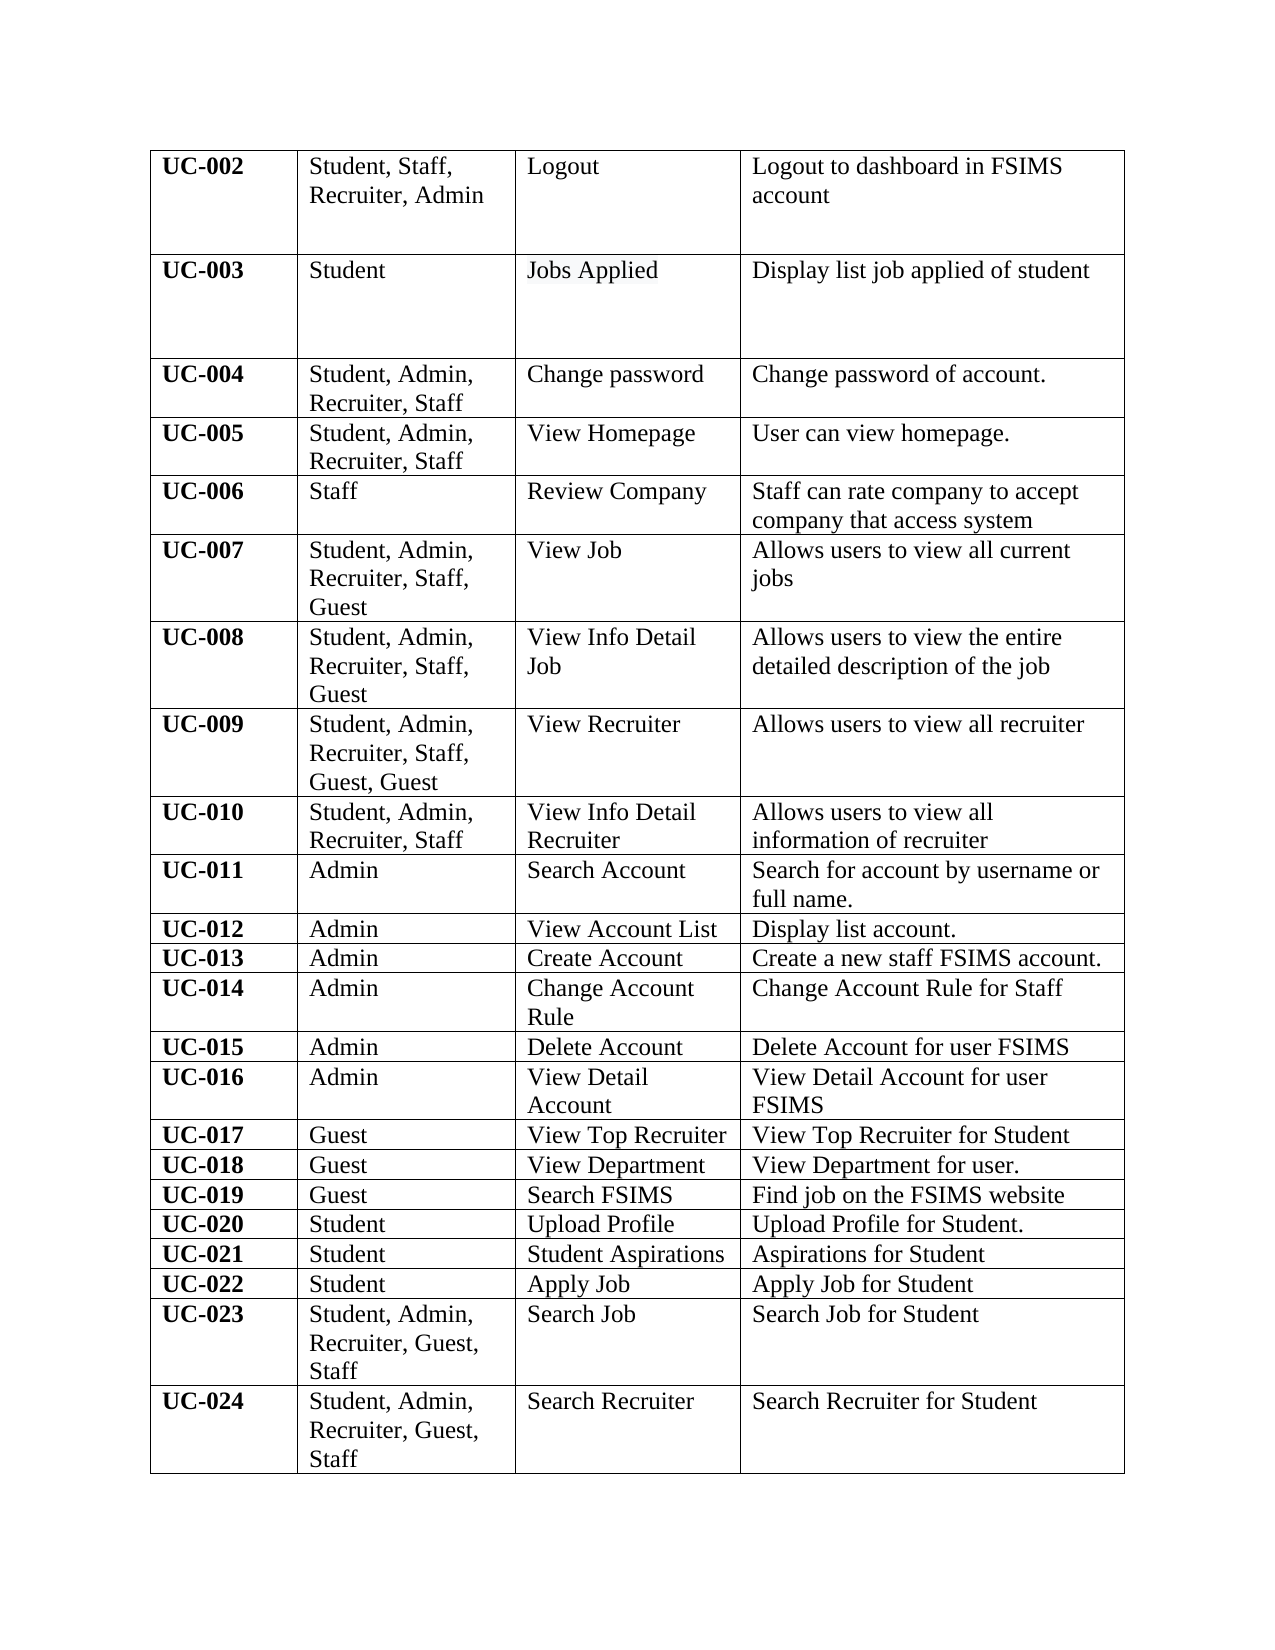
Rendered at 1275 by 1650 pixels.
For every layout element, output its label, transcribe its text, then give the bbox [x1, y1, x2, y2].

table_cell Student, Admin, Recruiter, Guest, Staff [298, 1386, 515, 1472]
table_cell View Recruiter [516, 709, 740, 796]
table_cell View Department for user. [741, 1150, 1124, 1179]
table_cell Student, Admin, Recruiter, Staff, Guest [298, 535, 515, 621]
table_cell Display list account. [741, 914, 1124, 942]
table_cell Create Account [516, 944, 740, 972]
table_cell Admin [298, 855, 515, 913]
table_cell Allows users to view all current jobs [741, 535, 1124, 621]
table_cell UC-020 [151, 1210, 297, 1238]
table_cell Apply Job for Student [741, 1269, 1124, 1298]
table_cell View Department [516, 1150, 740, 1179]
table_cell Apply Job [516, 1269, 740, 1298]
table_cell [298, 151, 515, 254]
table_cell Allows users to view all recruiter [741, 709, 1124, 796]
table_cell Delete Account [516, 1032, 740, 1061]
table_cell View Job [516, 535, 740, 621]
table_cell UC-010 [151, 797, 297, 854]
table_cell Student, Admin, Recruiter, Staff, Guest, Guest [298, 709, 515, 796]
table_cell UC-005 [151, 418, 297, 475]
table_cell Create a new staff FSIMS account. [741, 944, 1124, 972]
table_cell Student, Admin, Recruiter, Staff [298, 359, 515, 417]
table_cell Search Job [516, 1299, 740, 1385]
table_cell Upload Profile [516, 1210, 740, 1238]
table_cell Admin [298, 944, 515, 972]
table_cell Search for account by username or full name. [741, 855, 1124, 913]
table_cell Student [298, 1210, 515, 1238]
table_cell UC-003 [151, 255, 297, 358]
table_cell UC-013 [151, 944, 297, 972]
table_cell UC-012 [151, 914, 297, 942]
table_cell Student Aspirations [516, 1239, 740, 1268]
table_cell Change password [516, 359, 740, 417]
table_cell UC-024 [151, 1386, 297, 1472]
table_cell UC-015 [151, 1032, 297, 1061]
table_cell Allows users to view the entire detailed description of the job [741, 622, 1124, 708]
table_cell View Top Recruiter for Student [741, 1120, 1124, 1149]
table_cell UC-018 [151, 1150, 297, 1179]
table_cell View Detail Account [516, 1062, 740, 1119]
table_cell UC-008 [151, 622, 297, 708]
table_cell UC-009 [151, 709, 297, 796]
table_cell Find job on the FSIMS website [741, 1180, 1124, 1208]
table_cell UC-016 [151, 1062, 297, 1119]
table_cell Admin [298, 914, 515, 942]
table_cell Student [298, 1239, 515, 1268]
table_cell View Detail Account for user FSIMS [741, 1062, 1124, 1119]
table_cell Guest [298, 1120, 515, 1149]
table_cell UC-019 [151, 1180, 297, 1208]
table_cell View Info Detail Job [516, 622, 740, 708]
table_cell Guest [298, 1150, 515, 1179]
table_cell Review Company [516, 476, 740, 534]
table_cell UC-006 [151, 476, 297, 534]
table_cell Student, Admin, Recruiter, Staff [298, 418, 515, 475]
table_cell Student, Admin, Recruiter, Guest, Staff [298, 1299, 515, 1385]
table_cell View Top Recruiter [516, 1120, 740, 1149]
table_cell Allows users to view all information of recruiter [741, 797, 1124, 854]
table_cell Upload Profile for Student. [741, 1210, 1124, 1238]
table_cell Guest [298, 1180, 515, 1208]
table_cell UC-007 [151, 535, 297, 621]
table_cell UC-004 [151, 359, 297, 417]
table_cell UC-014 [151, 973, 297, 1031]
table_cell Student, Admin, Recruiter, Staff, Guest [298, 622, 515, 708]
table_cell Staff can rate company to accept company that access system [741, 476, 1124, 534]
table_cell User can view homepage. [741, 418, 1124, 475]
table_cell UC-023 [151, 1299, 297, 1385]
table_cell View Homepage [516, 418, 740, 475]
table_cell Logout to dashboard in FSIMS account [741, 151, 1124, 254]
table_cell Admin [298, 973, 515, 1031]
table_cell Display list job applied of student [741, 255, 1124, 358]
table_cell Change Account Rule [516, 973, 740, 1031]
table_cell Staff [298, 476, 515, 534]
table_cell Student, Admin, Recruiter, Staff [298, 797, 515, 854]
table_cell Search Account [516, 855, 740, 913]
table_cell Search FSIMS [516, 1180, 740, 1208]
table_cell Search Recruiter for Student [741, 1386, 1124, 1472]
table_cell Student [298, 1269, 515, 1298]
table_cell Change Account Rule for Staff [741, 973, 1124, 1031]
table_cell View Account List [516, 914, 740, 942]
table_cell View Info Detail Recruiter [516, 797, 740, 854]
table_cell Admin [298, 1062, 515, 1119]
table_cell UC-011 [151, 855, 297, 913]
table_cell UC-017 [151, 1120, 297, 1149]
table_cell Aspirations for Student [741, 1239, 1124, 1268]
table_cell UC-021 [151, 1239, 297, 1268]
table_cell Admin [298, 1032, 515, 1061]
table_cell UC-002 [151, 151, 297, 254]
table_cell Search Recruiter [516, 1386, 740, 1472]
table_cell Jobs Applied [516, 255, 740, 358]
table_cell Search Job for Student [741, 1299, 1124, 1385]
table_cell Logout [516, 151, 740, 254]
table_cell UC-022 [151, 1269, 297, 1298]
table_cell Delete Account for user FSIMS [741, 1032, 1124, 1061]
table_cell Change password of account. [741, 359, 1124, 417]
table_cell Student [298, 255, 515, 358]
